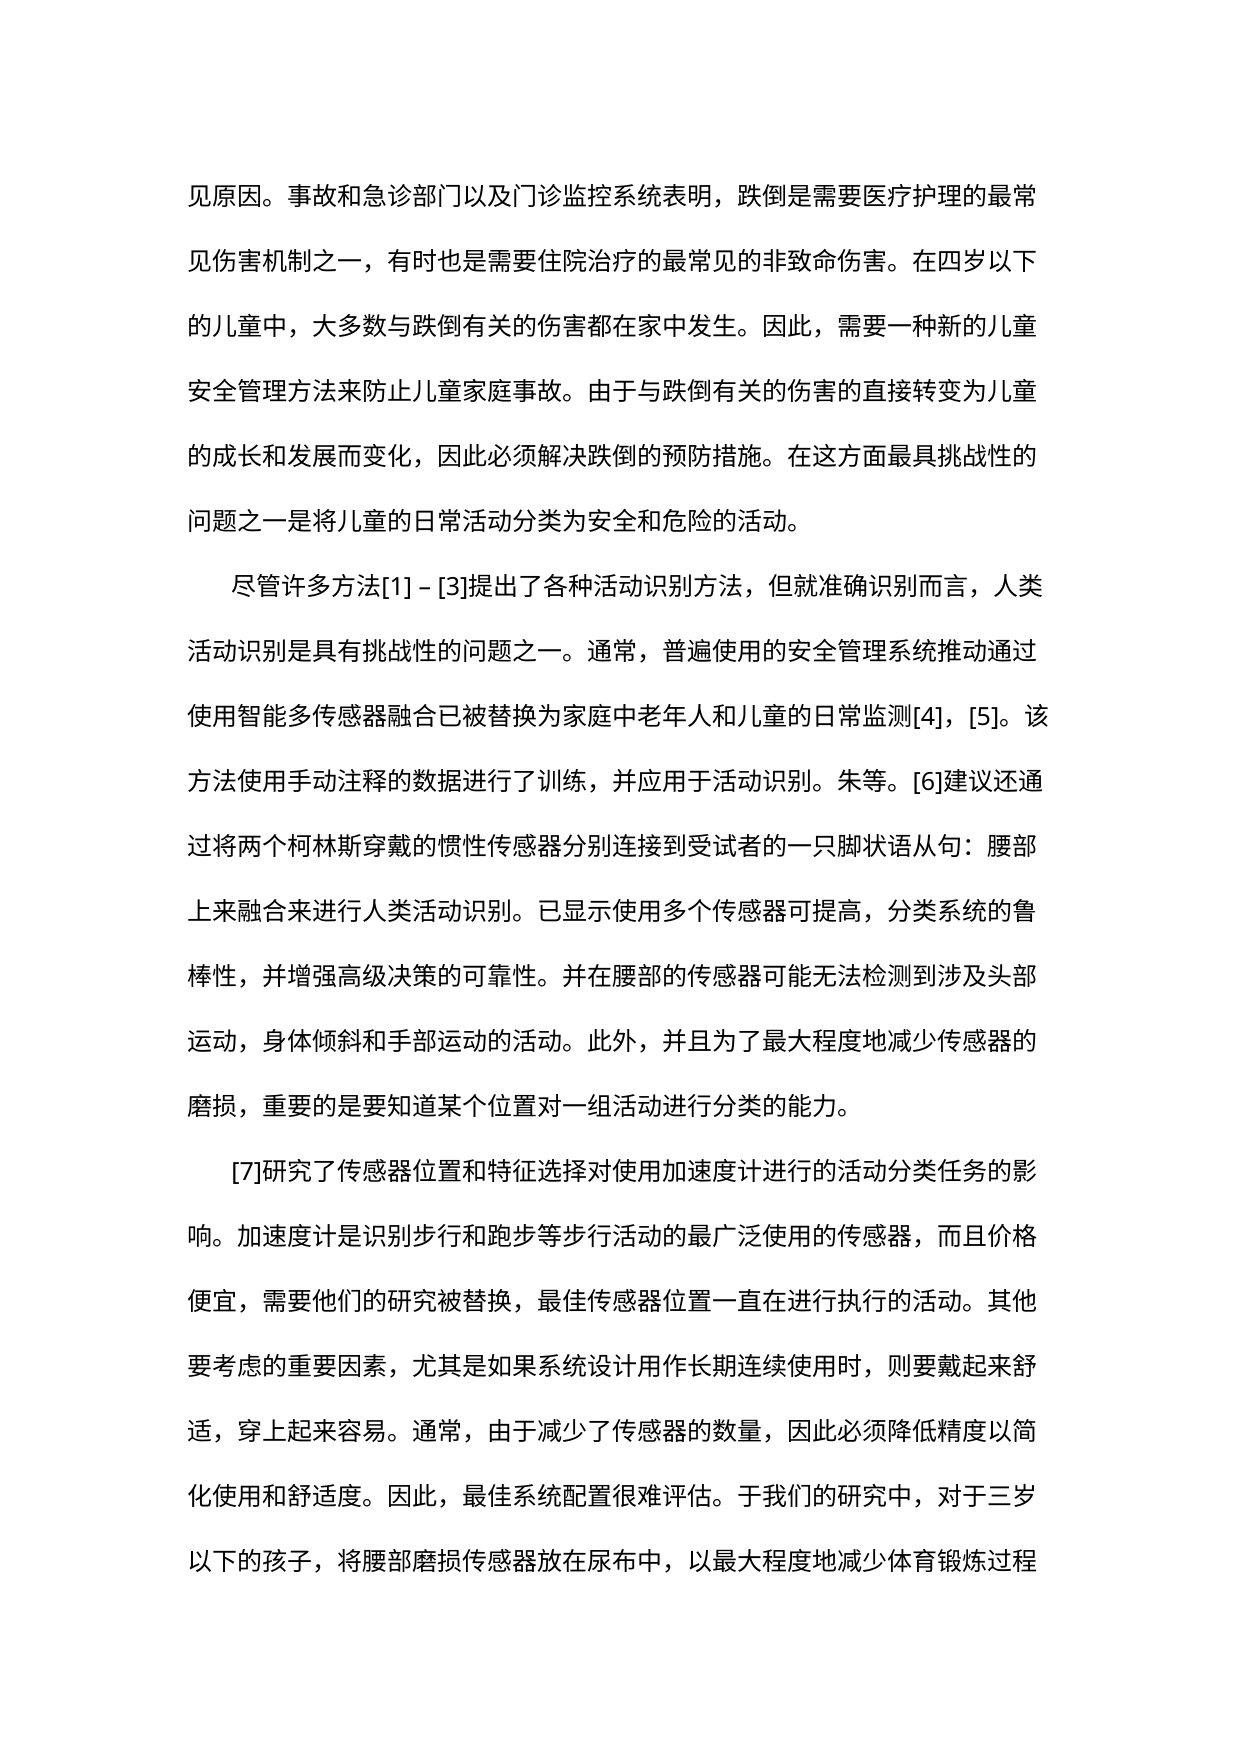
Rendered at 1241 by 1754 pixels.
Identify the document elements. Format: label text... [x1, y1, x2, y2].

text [187, 162, 1053, 552]
text 尽管许多方法[1] – [3]提出了各种活动识别方法，但就准确识别而言，人类活动识别是具有挑战性的问题之一。通常，普遍使用的安全管理系统推动通过使用智能多传感器融合已被替换为家庭中老年人和儿童的日常监测[4]，[5]。该方法使用手动注释的数据进行了训练，并应用于活动识别。朱等。[6]建议还通过将两个柯林斯穿戴的惯性传感器分别连接到受试者的一只脚状语从句：腰部上来融合来进行人类活动识别。已显示使用多个传感器可提高，分类系统的鲁棒性，并增强高级决策的可靠性。并在腰部的传感器可能无法检测到涉及头部运动，身体倾斜和手部运动的活动。此外，并且为了最大程度地减少传感器的磨损，重要的是要知道某个位置对一组活动进行分类的能力。 [187, 552, 1053, 1137]
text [187, 1137, 1053, 1592]
